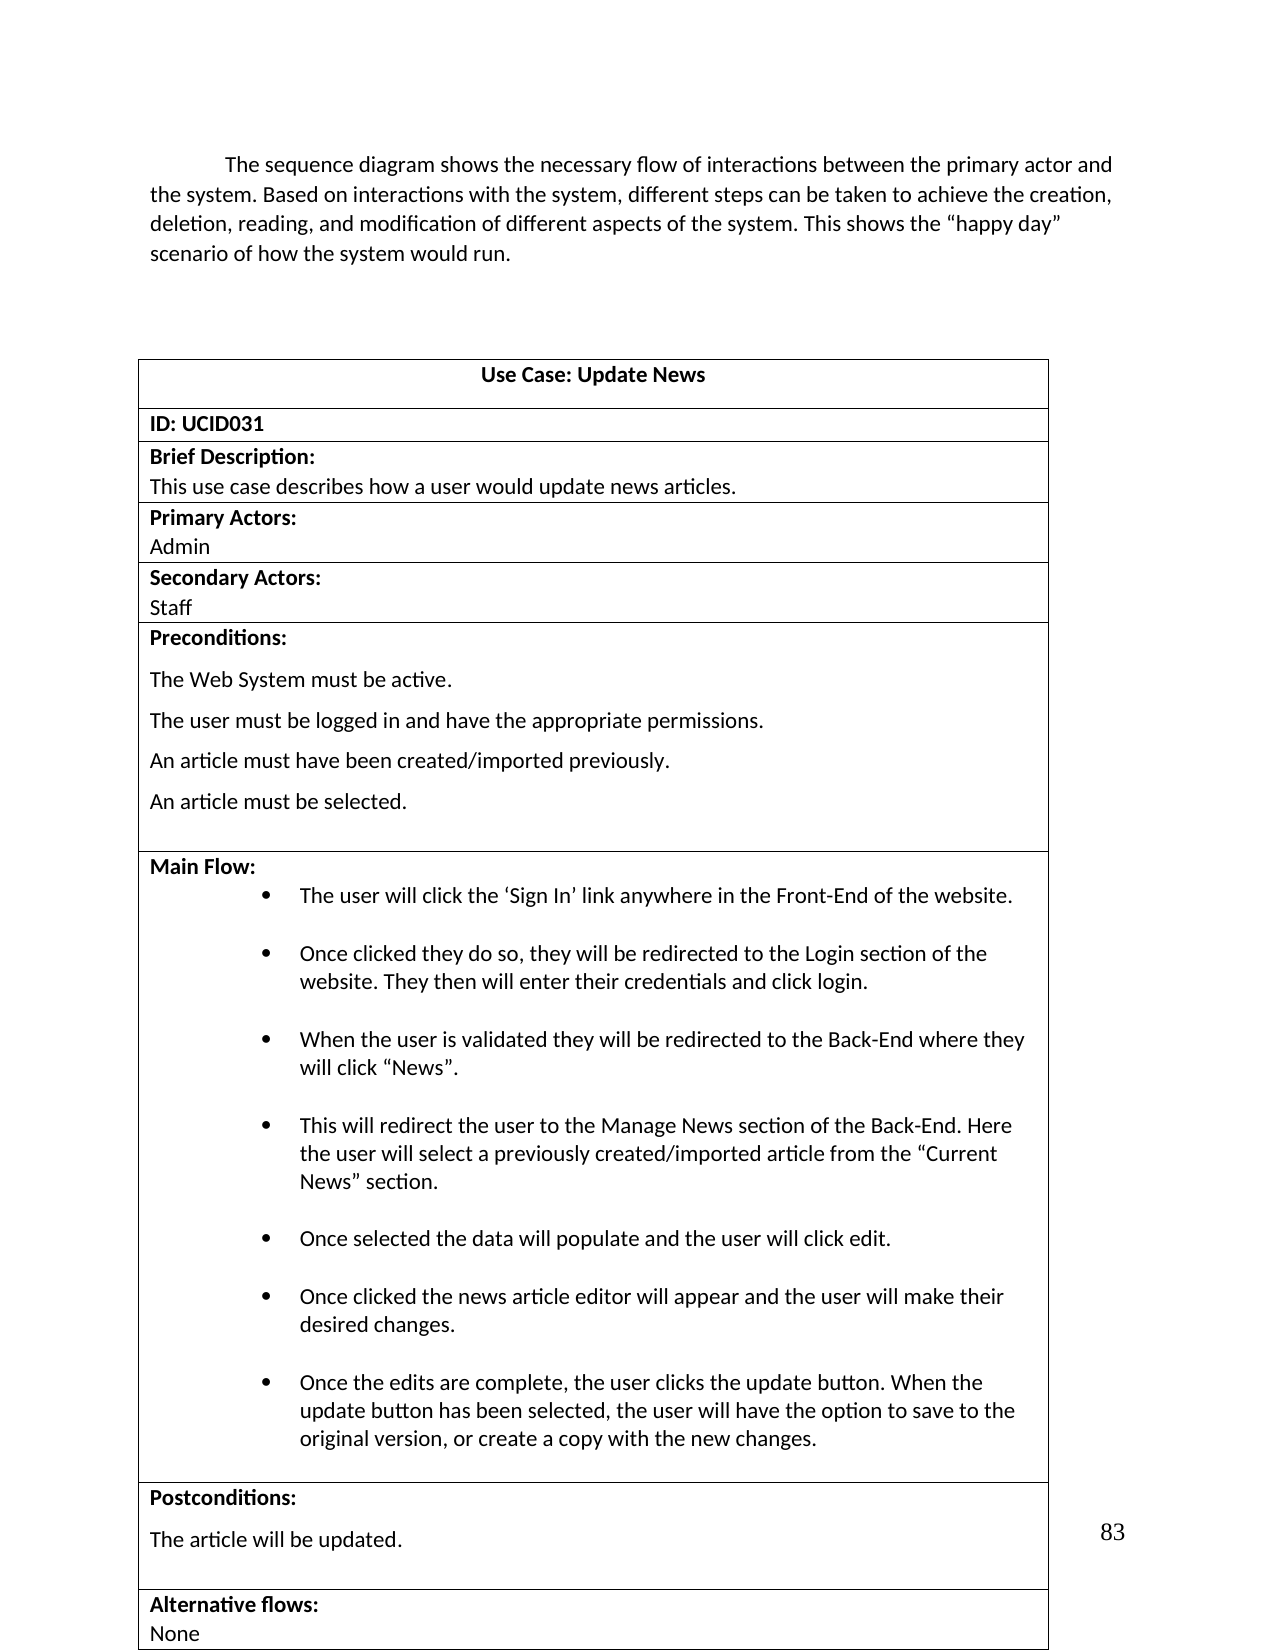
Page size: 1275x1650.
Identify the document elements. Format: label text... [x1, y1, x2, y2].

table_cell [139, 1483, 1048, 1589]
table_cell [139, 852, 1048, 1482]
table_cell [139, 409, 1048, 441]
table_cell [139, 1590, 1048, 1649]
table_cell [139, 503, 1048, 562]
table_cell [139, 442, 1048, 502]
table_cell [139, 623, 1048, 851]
text The sequence diagram shows the necessary flow of interactions between the primary actor and the system. Based on interactions with the system, different steps can be taken to achieve the creation, deletion, reading, and modification of different aspects of the system. This shows the “happy day” scenario of how the system would run. [150, 150, 1125, 267]
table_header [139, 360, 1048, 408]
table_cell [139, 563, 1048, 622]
